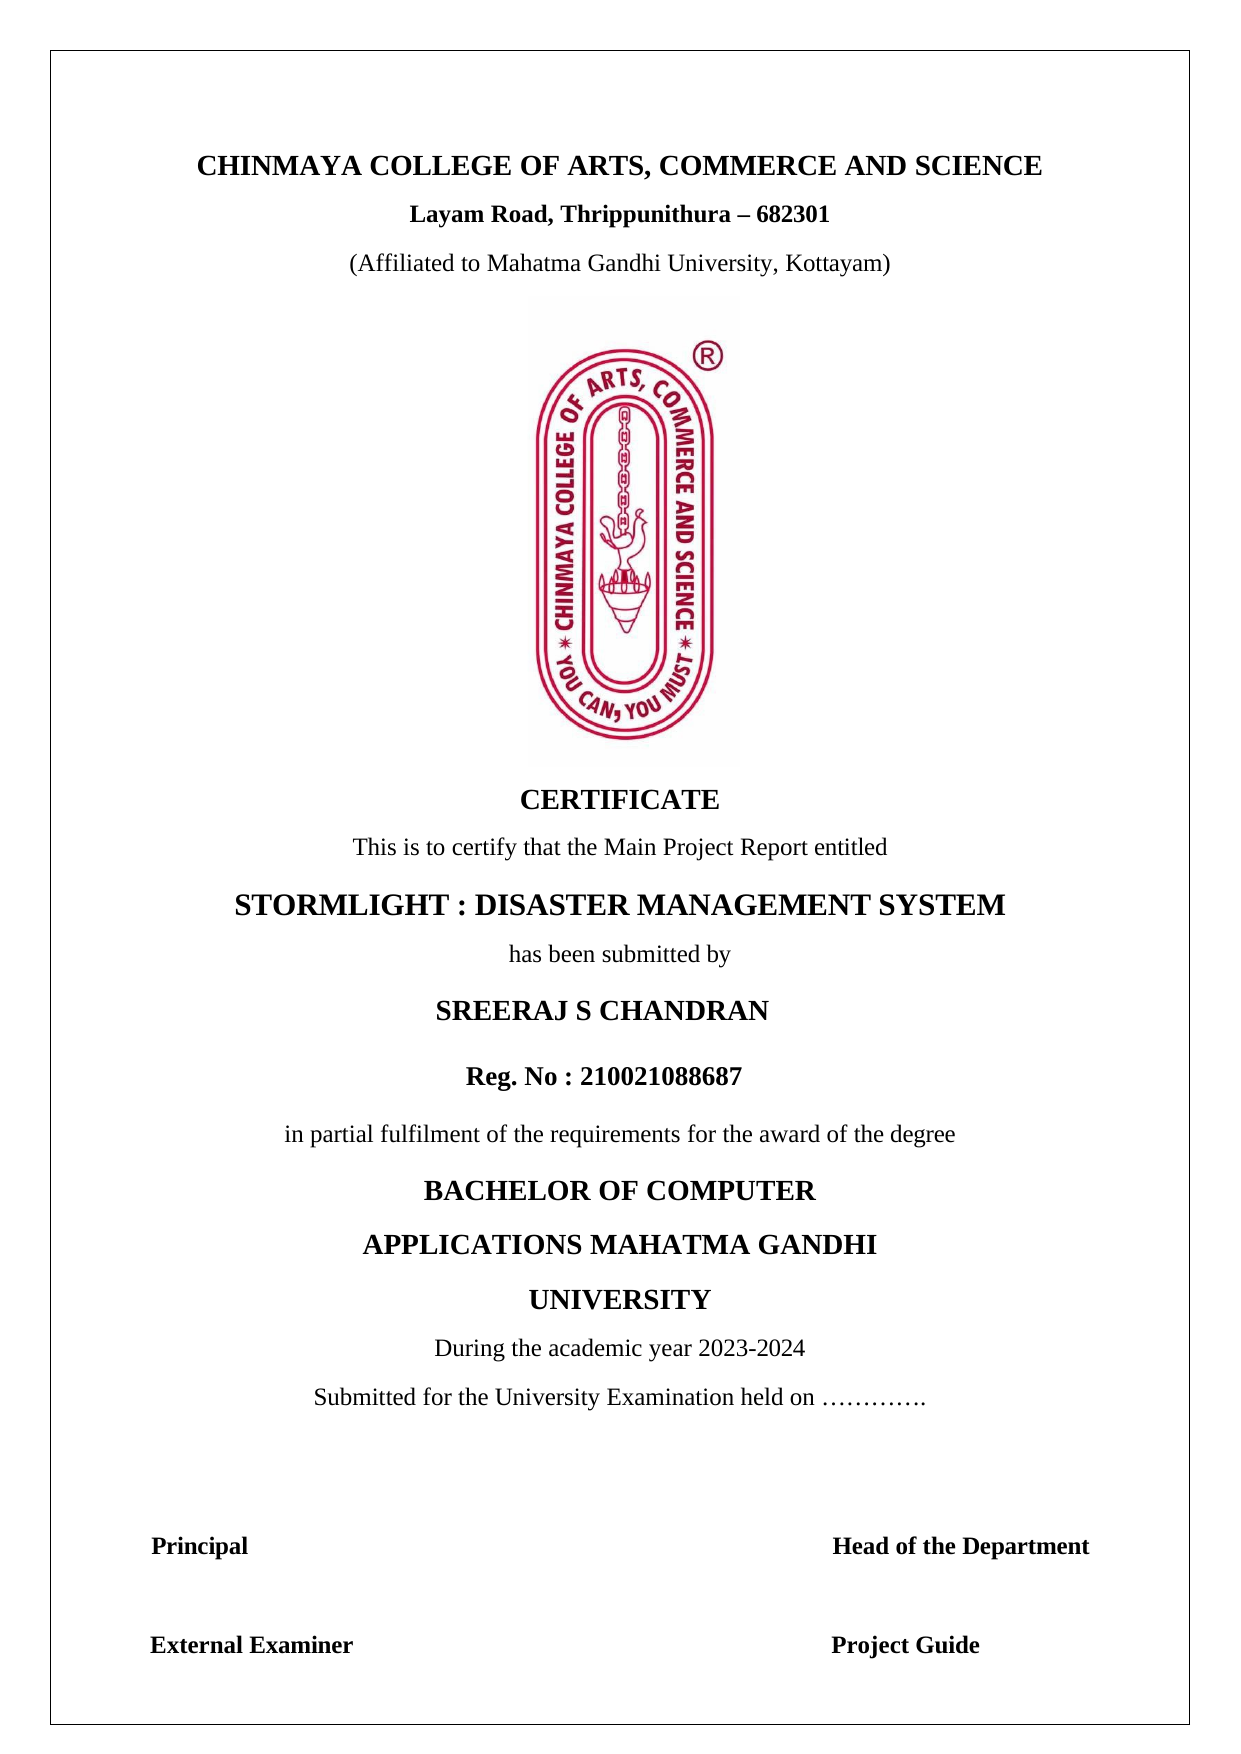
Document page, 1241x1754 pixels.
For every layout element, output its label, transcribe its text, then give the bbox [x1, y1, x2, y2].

subtitle SREERAJ S CHANDRAN [403, 993, 1115, 1027]
text This is to certify that the Main Project Report entitled [351, 832, 889, 861]
subtitle Layam Road, Thrippunithura – 682301 [135, 199, 1104, 227]
text has been submitted by [135, 939, 1104, 968]
subtitle STORMLIGHT : DISASTER MANAGEMENT SYSTEM [135, 886, 1105, 922]
subtitle BACHELOR OF COMPUTER APPLICATIONS MAHATMA GANDHI UNIVERSITY [312, 1173, 927, 1315]
text (Affiliated to Mahatma Gandhi University, Kottayam) [135, 248, 1104, 277]
subtitle CHINMAYA COLLEGE OF ARTS, COMMERCE AND SCIENCE [135, 148, 1104, 181]
text External Examiner Project Guide [150, 1631, 1115, 1659]
picture [527, 296, 741, 767]
text During the academic year 2023-2024 [135, 1336, 1104, 1361]
subtitle Principal Head of the Department [135, 1531, 1105, 1560]
text Submitted for the University Examination held on …………. [135, 1382, 1104, 1411]
text in partial fulfilment of the requirements for the award of the degree [135, 1122, 1104, 1148]
subtitle Reg. No : 210021088687 [445, 1060, 1115, 1091]
